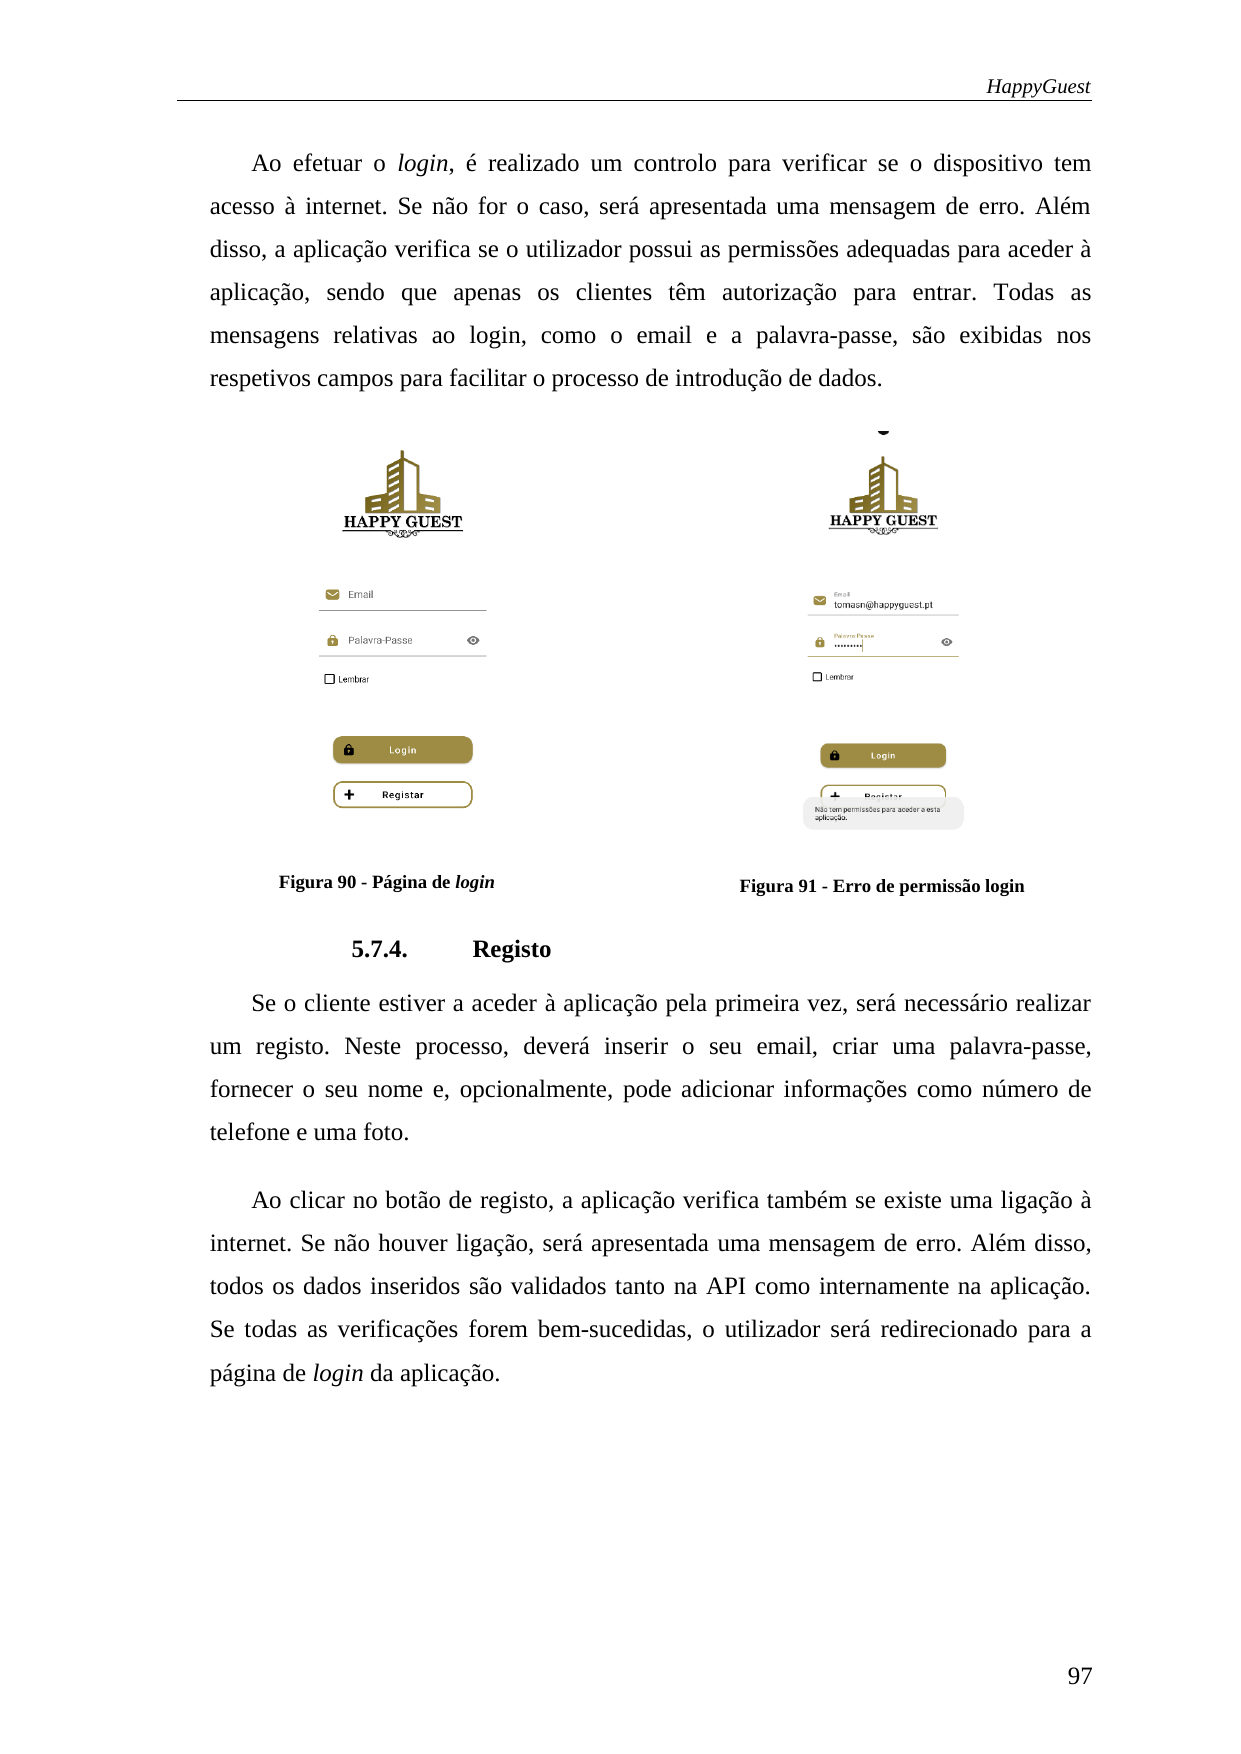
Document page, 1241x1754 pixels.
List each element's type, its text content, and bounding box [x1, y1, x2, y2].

text Ao clicar no botão de registo, a aplicação verifica também se existe uma ligação à internet. Se não houver ligação, será apresentada uma mensagem de erro. Além disso, todos os dados inseridos são validados tanto na API como internamente na aplicação. Se todas as verificações forem bem-sucedidas, o utilizador será redirecionado para a página de login da aplicação. [209, 1185, 1092, 1386]
subtitle Registo [310, 934, 1092, 963]
text Ao efetuar o login, é realizado um controlo para verificar se o dispositivo tem acesso à internet. Se não for o caso, será apresentada uma mensagem de erro. Além disso, a aplicação verifica se o utilizador possui as permissões adequadas para aceder à aplicação, sendo que apenas os clientes têm autorização para entrar. Todas as mensagens relativas ao login, como o email e a palavra-passe, são exibidas nos respetivos campos para facilitar o processo de introdução de dados. [209, 148, 1092, 392]
picture [780, 431, 984, 840]
text Se o cliente estiver a aceder à aplicação pela primeira vez, será necessário realizar um registo. Neste processo, deverá inserir o seu email, criar uma palavra-passe, fornecer o seu nome e, opcionalmente, pode adicionar informações como número de telefone e uma foto. [209, 988, 1092, 1146]
text Figura 91 - Erro de permissão login [672, 875, 1092, 896]
picture [289, 431, 516, 836]
text Figura 90 - Página de login [177, 871, 598, 892]
